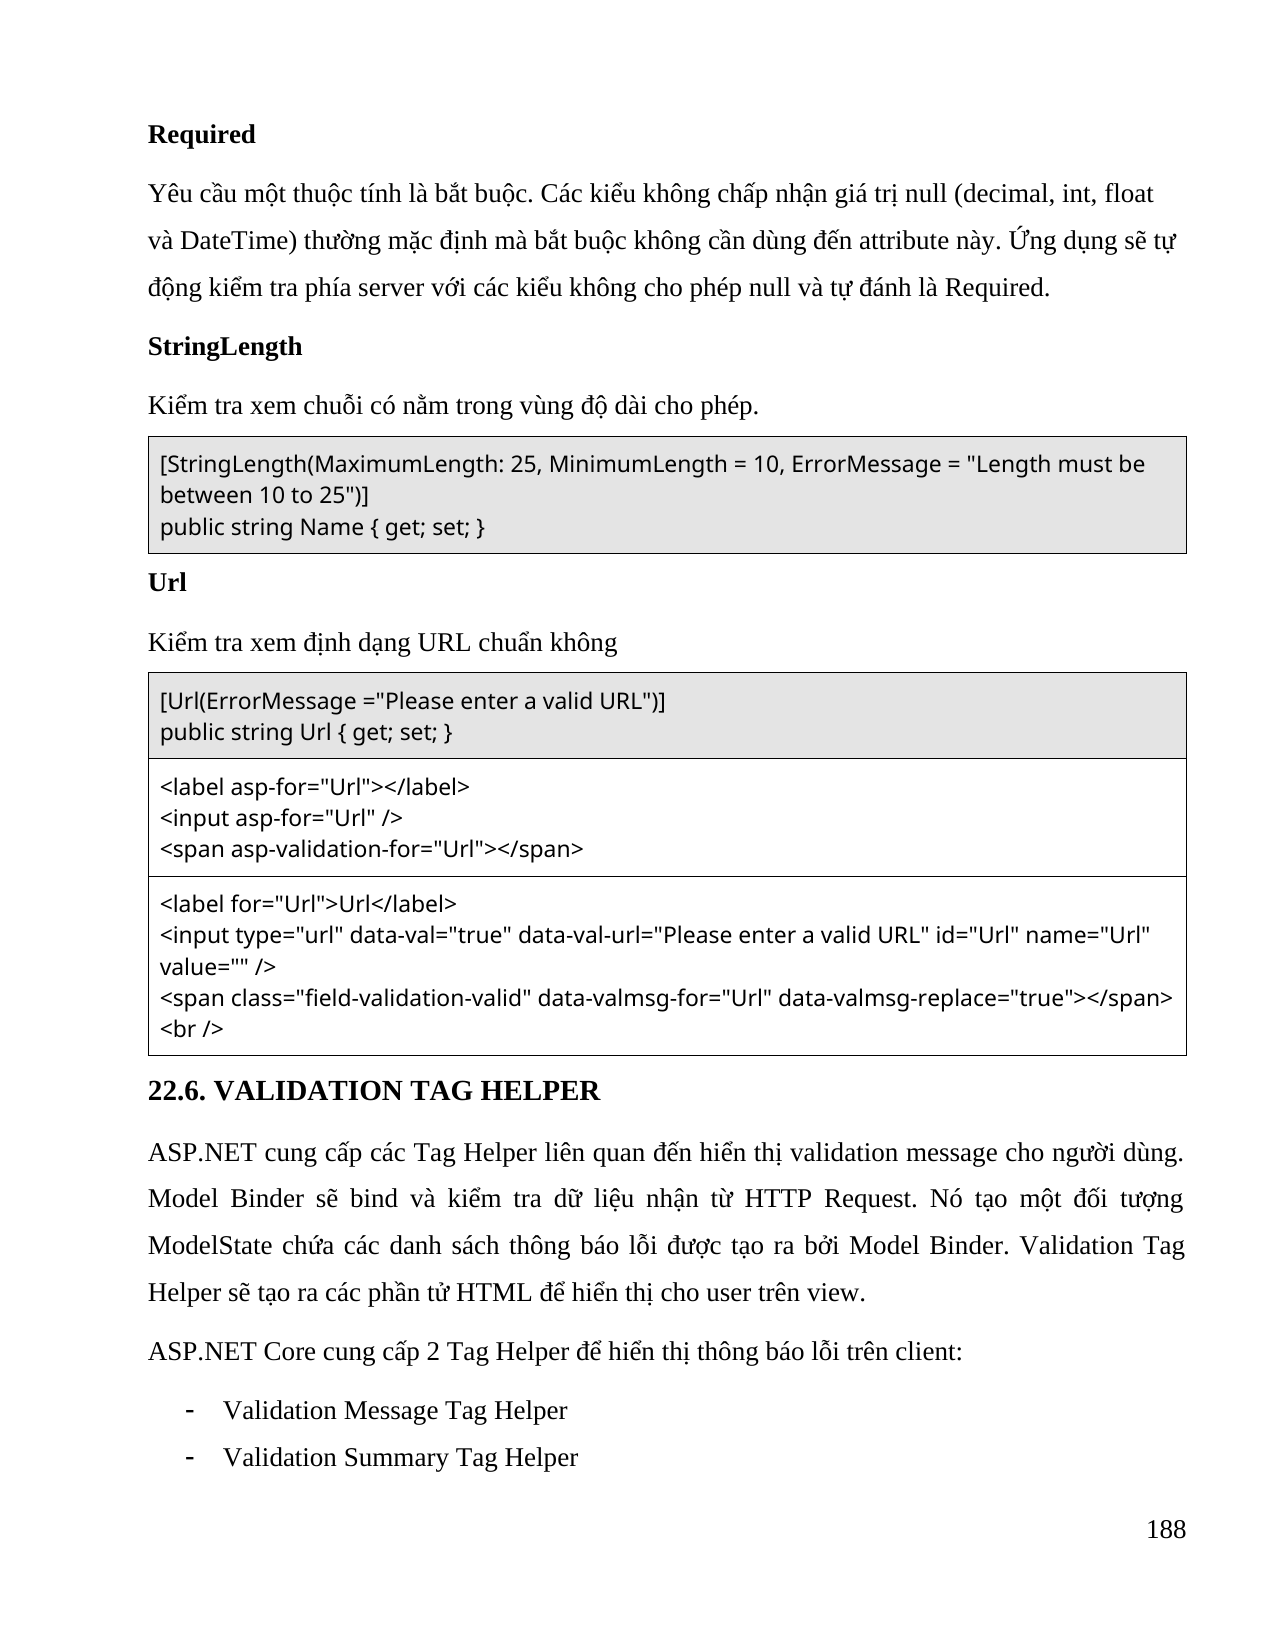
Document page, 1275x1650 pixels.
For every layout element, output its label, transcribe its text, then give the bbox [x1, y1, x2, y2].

text ASP.NET Core cung cấp 2 Tag Helper để hiển thị thông báo lỗi trên client: [148, 1335, 1186, 1366]
text Required [148, 118, 1186, 149]
text StringLength [148, 330, 1186, 361]
text Yêu cầu một thuộc tính là bắt buộc. Các kiểu không chấp nhận giá trị null (decimal, int, float và DateTime) thường mặc định mà bắt buộc không cần dùng đến attribute này. Ứng dụng sẽ tự động kiểm tra phía server với các kiểu không cho phép null và tự đánh là Required. [148, 177, 1186, 302]
table_header [Url(ErrorMessage ="Please enter a valid URL")] public string Url { get; set; } [149, 673, 1186, 758]
list Validation Summary Tag Helper [185, 1441, 1186, 1472]
table_header [StringLength(MaximumLength: 25, MinimumLength = 10, ErrorMessage = "Length must be between 10 to 25")] public string Name { get; set; } [149, 437, 1186, 553]
list Validation Message Tag Helper [185, 1394, 1186, 1426]
text Url [148, 566, 1186, 598]
table_cell <label asp-for="Url"></label> <input asp-for="Url" /> <span asp-validation-for="Url"></span> [149, 759, 1186, 876]
table_cell <label for="Url">Url</label> <input type="url" data-val="true" data-val-url="Please enter a valid URL" id="Url" name="Url" value="" /> <span class="field-validation-valid" data-valmsg-for="Url" data-valmsg-replace="true"></span> <br /> [149, 877, 1186, 1055]
subtitle 22.6. Validation Tag Helper [148, 1073, 1186, 1107]
text Kiểm tra xem định dạng URL chuẩn không [148, 626, 1186, 657]
text ASP.NET cung cấp các Tag Helper liên quan đến hiển thị validation message cho người dùng. Model Binder sẽ bind và kiểm tra dữ liệu nhận từ HTTP Request. Nó tạo một đối tượng ModelState chứa các danh sách thông báo lỗi được tạo ra bởi Model Binder. Validation Tag Helper sẽ tạo ra các phần tử HTML để hiển thị cho user trên view. [148, 1136, 1186, 1307]
text Kiểm tra xem chuỗi có nằm trong vùng độ dài cho phép. [148, 389, 1186, 420]
